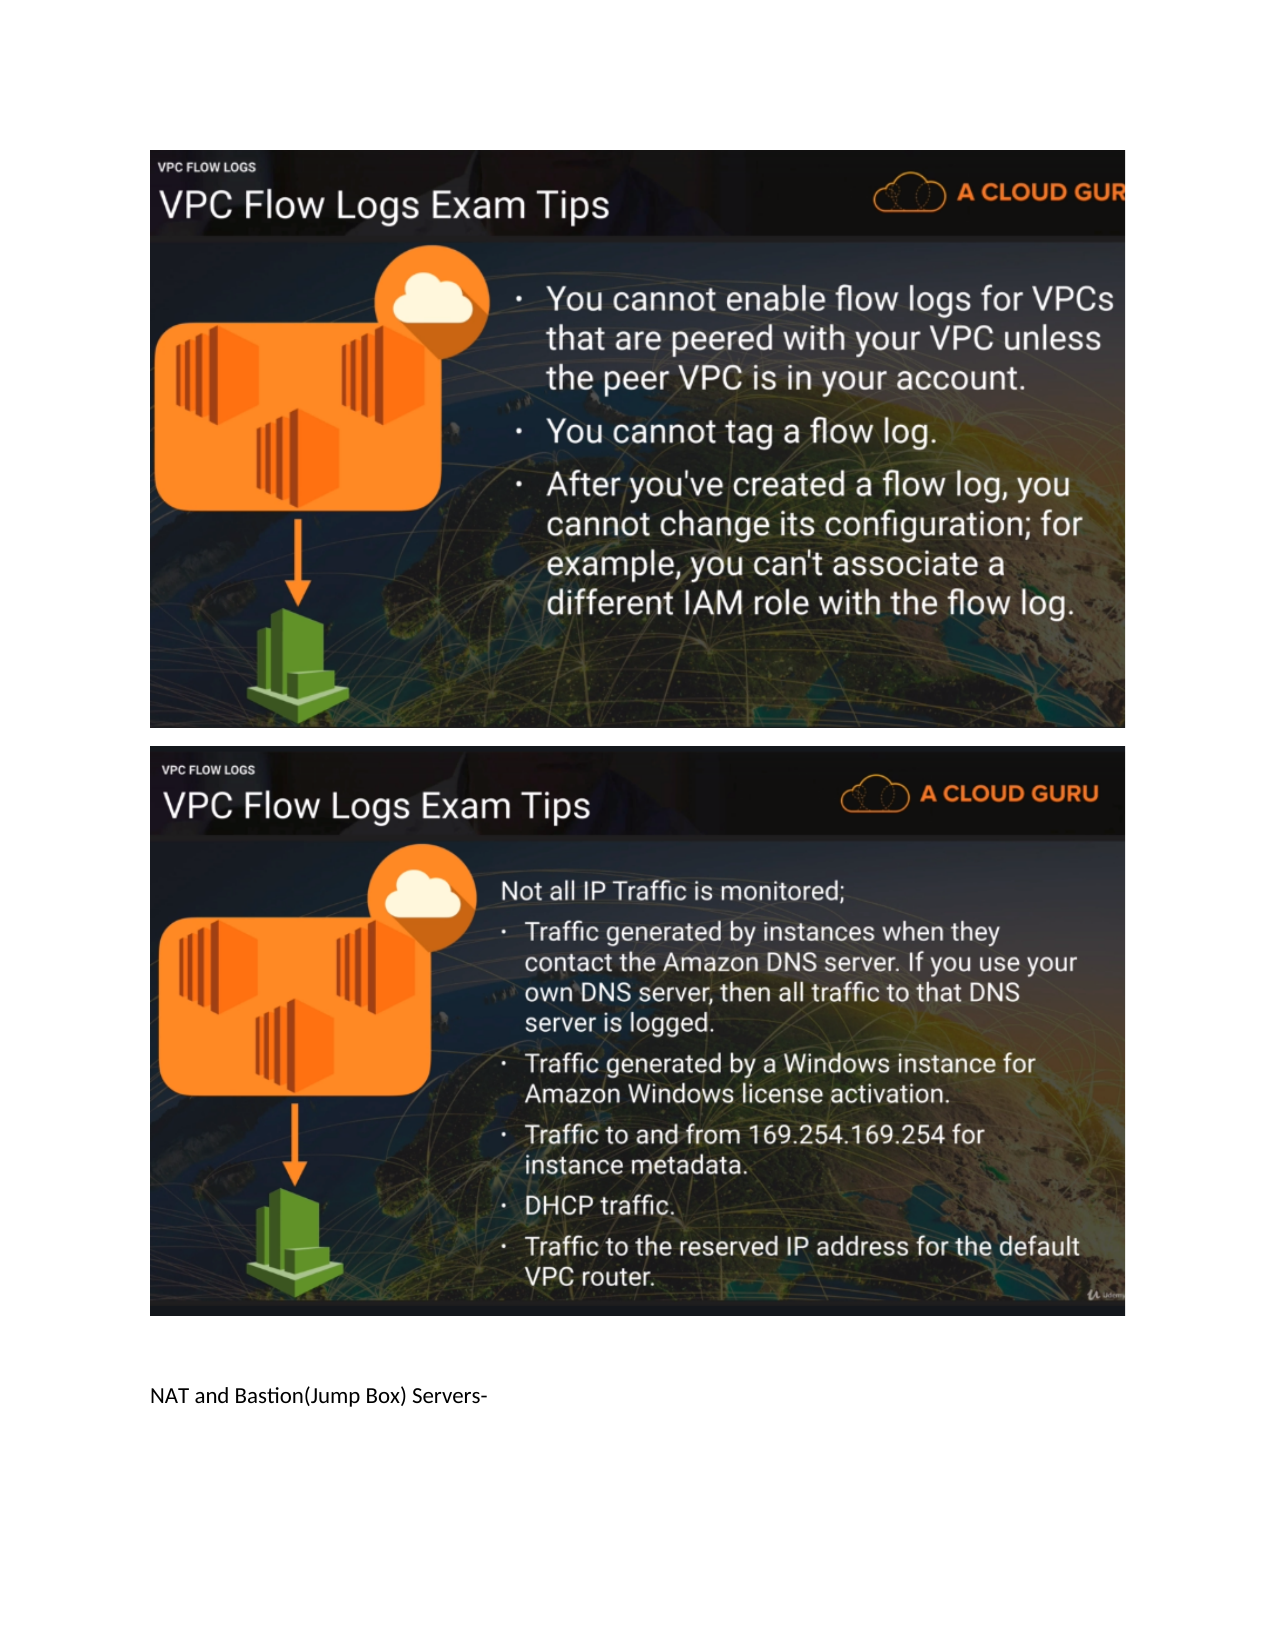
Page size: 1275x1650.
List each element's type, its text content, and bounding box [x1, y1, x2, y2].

picture [150, 150, 1125, 728]
text NAT and Bastion(Jump Box) Servers- [150, 1381, 1125, 1409]
picture [150, 746, 1125, 1316]
